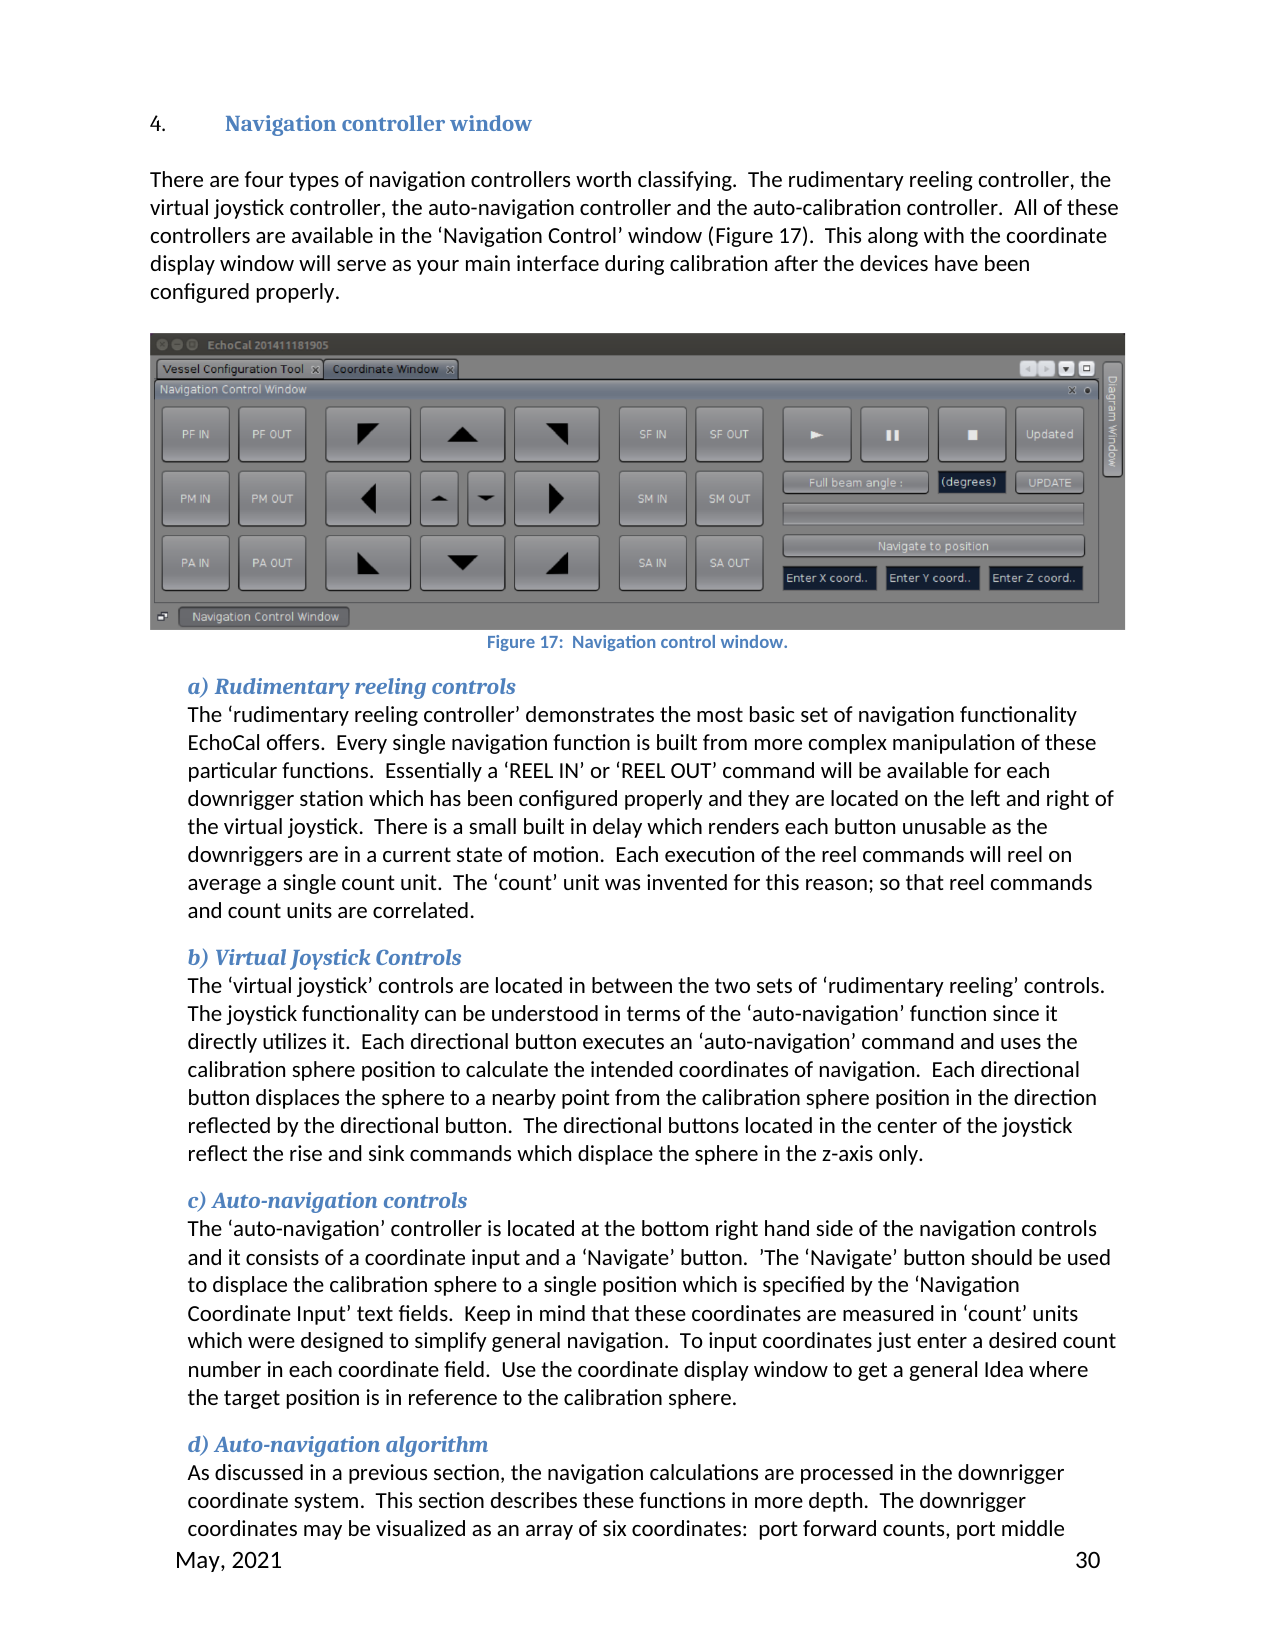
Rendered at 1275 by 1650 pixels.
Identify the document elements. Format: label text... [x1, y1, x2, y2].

picture [150, 333, 1125, 630]
subtitle Virtual Joystick Controls [187, 945, 1125, 971]
subtitle Navigation controller window [150, 111, 1125, 137]
text There are four types of navigation controllers worth classifying. The rudimentary reeling controller, the virtual joystick controller, the auto-navigation controller and the auto-calibration controller. All of these controllers are available in the ‘Navigation Control’ window (Figure 17). This along with the coordinate display window will serve as your main interface during calibration after the devices have been configured properly. [150, 165, 1125, 305]
subtitle The ‘virtual joystick’ controls are located in between the two sets of ‘rudimentary reeling’ controls. The joystick functionality can be understood in terms of the ‘auto-navigation’ function since it directly utilizes it. Each directional button executes an ‘auto-navigation’ command and uses the calibration sphere position to calculate the intended coordinates of navigation. Each directional button displaces the sphere to a nearby point from the calibration sphere position in the direction reflected by the directional button. The directional buttons located in the center of the joystick reflect the rise and sink commands which displace the sphere in the z-axis only. [187, 971, 1125, 1167]
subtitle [187, 1458, 1125, 1542]
subtitle Rudimentary reeling controls [187, 673, 1125, 700]
subtitle The ‘auto-navigation’ controller is located at the bottom right hand side of the navigation controls and it consists of a coordinate input and a ‘Navigate’ button. ’The ‘Navigate’ button should be used to displace the calibration sphere to a single position which is specified by the ‘Navigation Coordinate Input’ text fields. Keep in mind that these coordinates are measured in ‘count’ units which were designed to simplify general navigation. To input coordinates just enter a desired count number in each coordinate field. Use the coordinate display window to get a general Idea where the target position is in reference to the calibration sphere. [187, 1214, 1125, 1411]
subtitle Auto-navigation algorithm [187, 1432, 1125, 1458]
subtitle The ‘rudimentary reeling controller’ demonstrates the most basic set of navigation functionality EchoCal offers. Every single navigation function is built from more complex manipulation of these particular functions. Essentially a ‘REEL IN’ or ‘REEL OUT’ command will be available for each downrigger station which has been configured properly and they are located on the left and right of the virtual joystick. There is a small built in delay which renders each button unusable as the downriggers are in a current state of motion. Each execution of the reel commands will reel on average a single count unit. The ‘count’ unit was invented for this reason; so that reel commands and count units are correlated. [187, 700, 1125, 924]
subtitle Auto-navigation controls [187, 1188, 1125, 1214]
